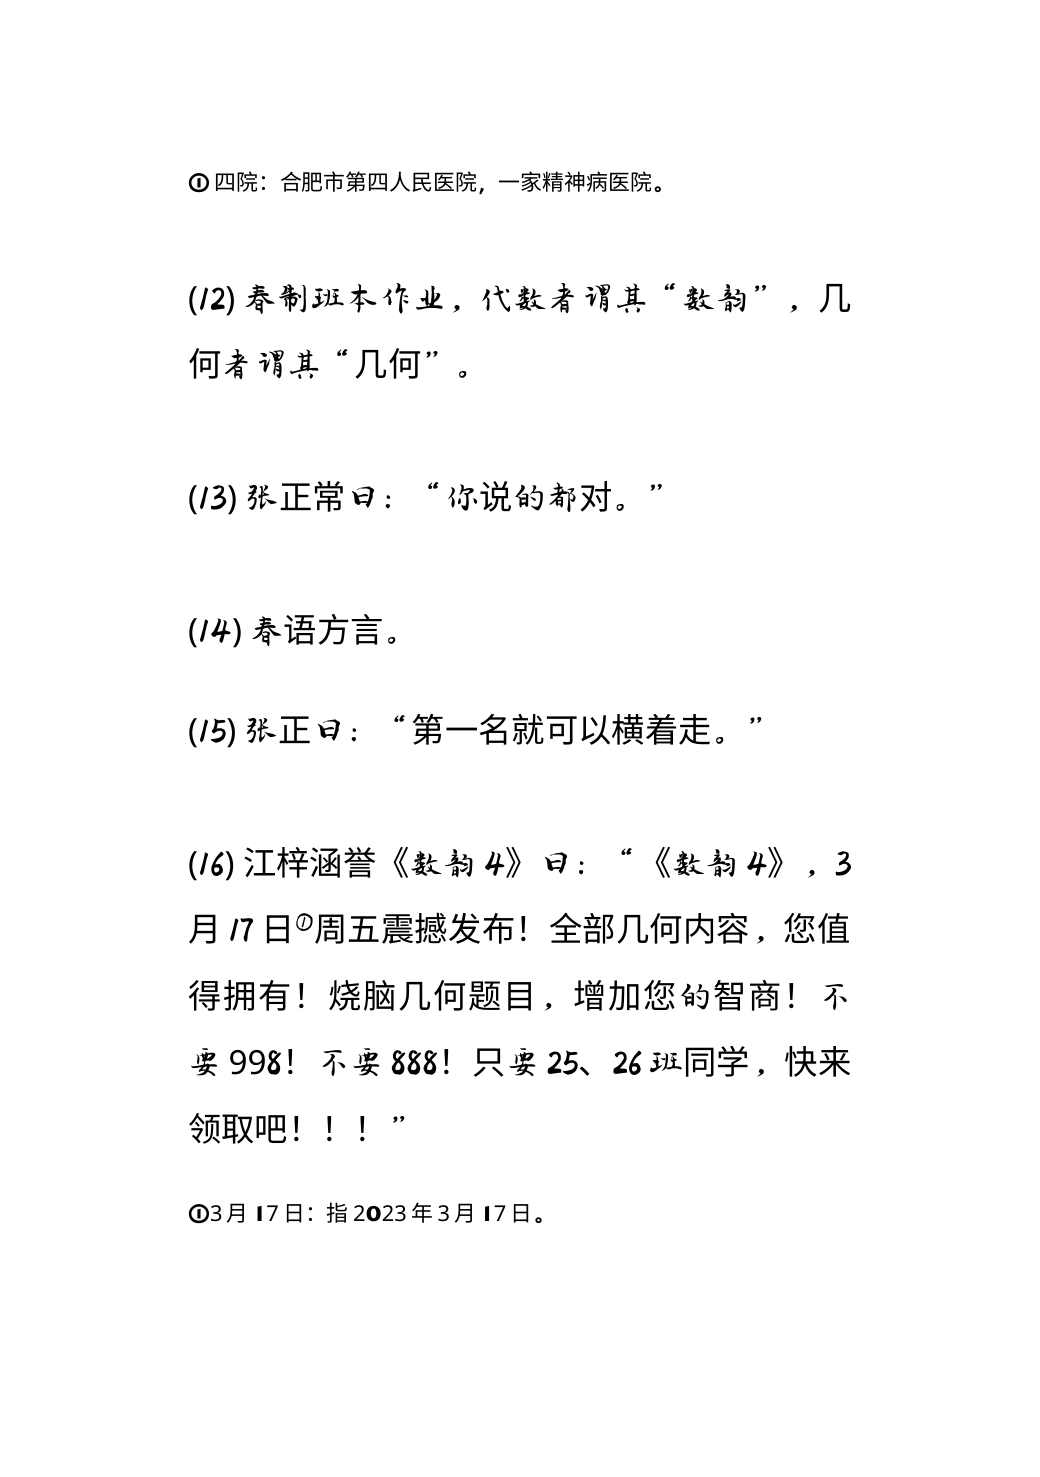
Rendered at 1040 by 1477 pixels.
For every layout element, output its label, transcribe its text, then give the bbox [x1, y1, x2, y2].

list 张正曰：“第一名就可以横着走。” [188, 698, 852, 764]
list 春制班本作业，代数者谓其“数韵”，几何者谓其“几何”。 [188, 266, 852, 399]
list 春语方言。 [188, 598, 852, 665]
text ①3月17日：指2023年3月17日。 [188, 1197, 852, 1230]
list 江梓涵誉《数韵4》曰：“《数韵4》，3月17日①周五震撼发布！全部几何内容，您值得拥有！烧脑几何题目，增加您的智商！不要998！不要888！只要25、26班同学，快来领取吧！！！” [188, 831, 852, 1163]
list 张正常曰：“你说的都对。” [188, 466, 852, 532]
text ①四院：合肥市第四人民医院，一家精神病医院。 [188, 166, 852, 200]
